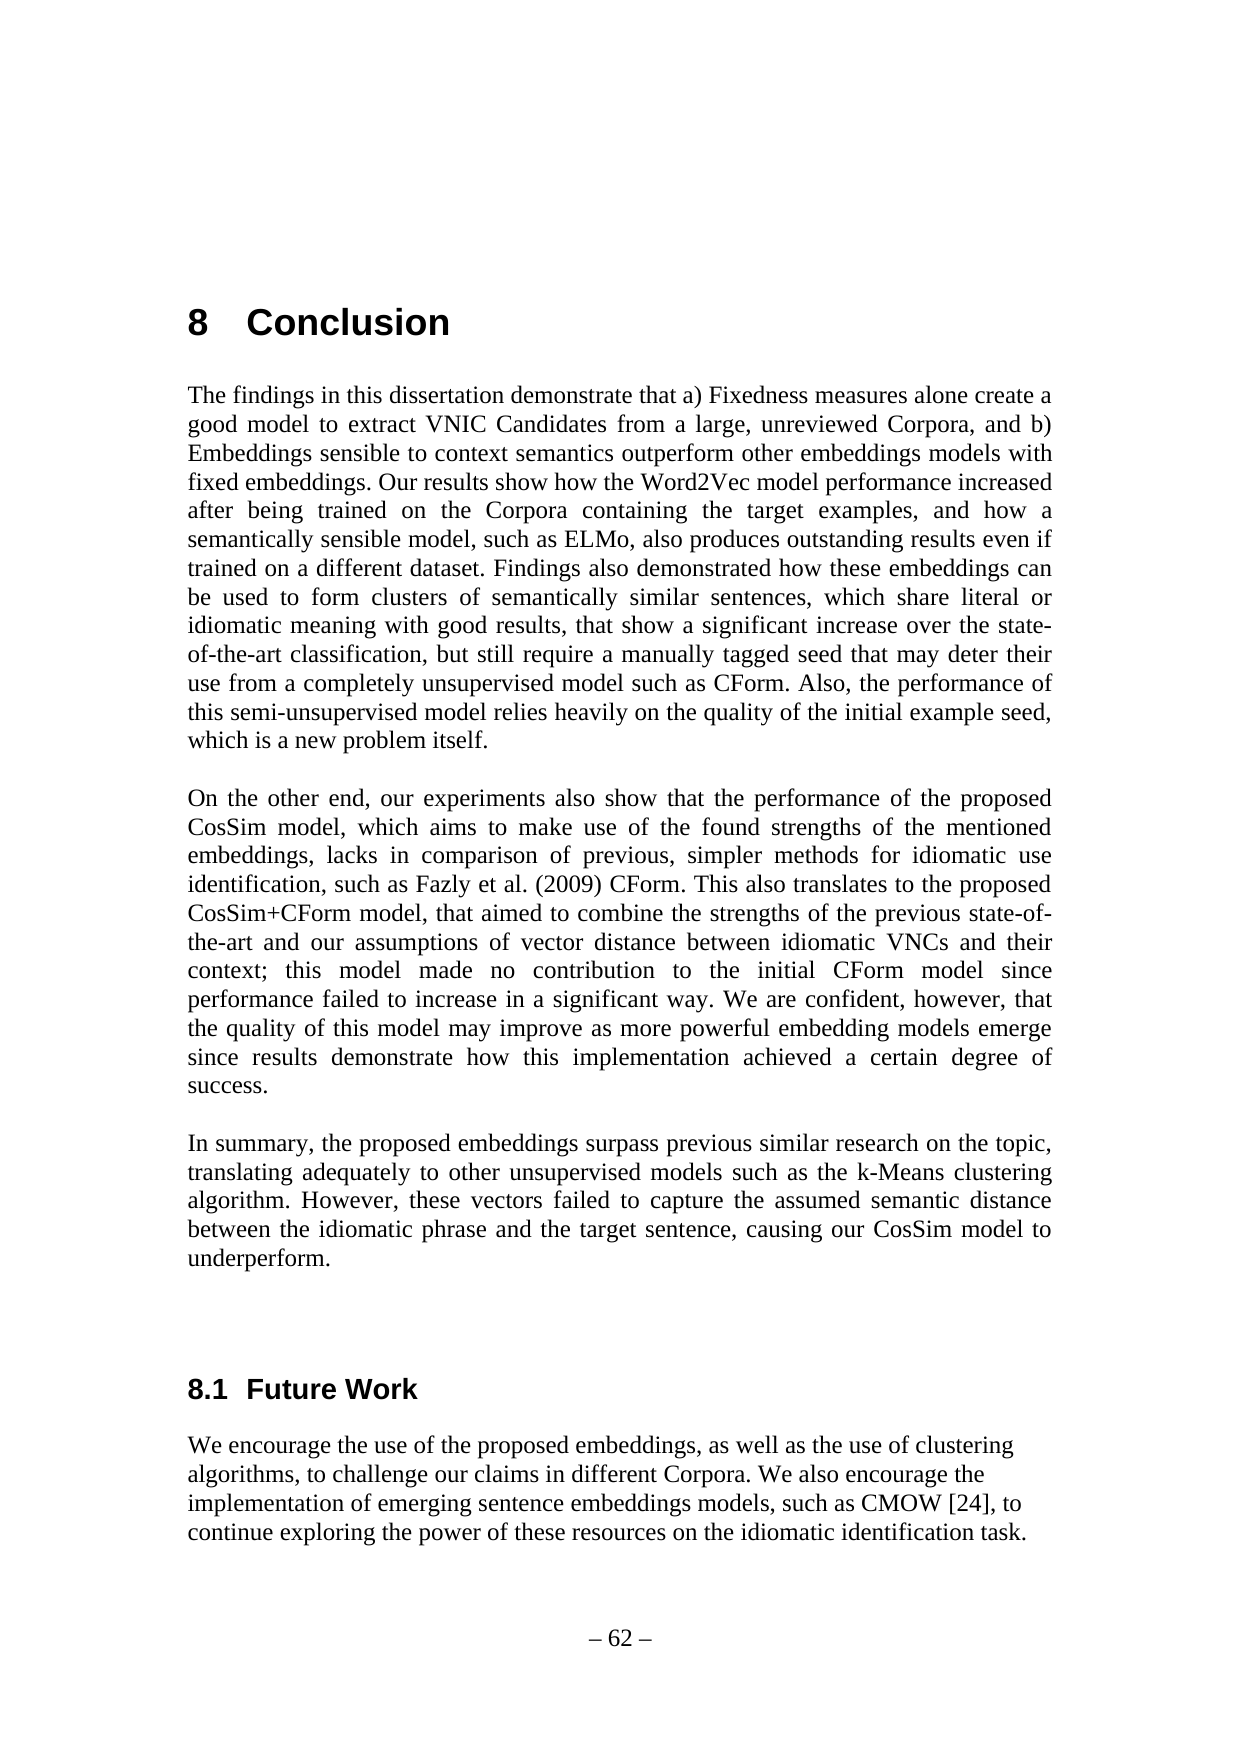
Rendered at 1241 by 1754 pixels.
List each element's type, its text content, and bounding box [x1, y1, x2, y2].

subtitle Conclusion [187, 300, 1053, 343]
text On the other end, our experiments also show that the performance of the proposed CosSim model, which aims to make use of the found strengths of the mentioned embeddings, lacks in comparison of previous, simpler methods for idiomatic use identification, such as Fazly et al. (2009) CForm. This also translates to the proposed CosSim+CForm model, that aimed to combine the strengths of the previous state-of-the-art and our assumptions of vector distance between idiomatic VNCs and their context; this model made no contribution to the initial CForm model since performance failed to increase in a significant way. We are confident, however, that the quality of this model may improve as more powerful embedding models emerge since results demonstrate how this implementation achieved a certain degree of success. [187, 783, 1053, 1099]
text We encourage the use of the proposed embeddings, as well as the use of clustering algorithms, to challenge our claims in different Corpora. We also encourage the implementation of emerging sentence embeddings models, such as CMOW , to continue exploring the power of these resources on the idiomatic identification task. [187, 1430, 1053, 1545]
text In summary, the proposed embeddings surpass previous similar research on the topic, translating adequately to other unsupervised models such as the k-Means clustering algorithm. However, these vectors failed to capture the assumed semantic distance between the idiomatic phrase and the target sentence, causing our CosSim model to underperform. [187, 1128, 1053, 1272]
text The findings in this dissertation demonstrate that a) Fixedness measures alone create a good model to extract VNIC Candidates from a large, unreviewed Corpora, and b) Embeddings sensible to context semantics outperform other embeddings models with fixed embeddings. Our results show how the Word2Vec model performance increased after being trained on the Corpora containing the target examples, and how a semantically sensible model, such as ELMo, also produces outstanding results even if trained on a different dataset. Findings also demonstrated how these embeddings can be used to form clusters of semantically similar sentences, which share literal or idiomatic meaning with good results, that show a significant increase over the state-of-the-art classification, but still require a manually tagged seed that may deter their use from a completely unsupervised model such as CForm. Also, the performance of this semi-unsupervised model relies heavily on the quality of the initial example seed, which is a new problem itself. [187, 381, 1053, 754]
subtitle Future Work [187, 1372, 1053, 1405]
